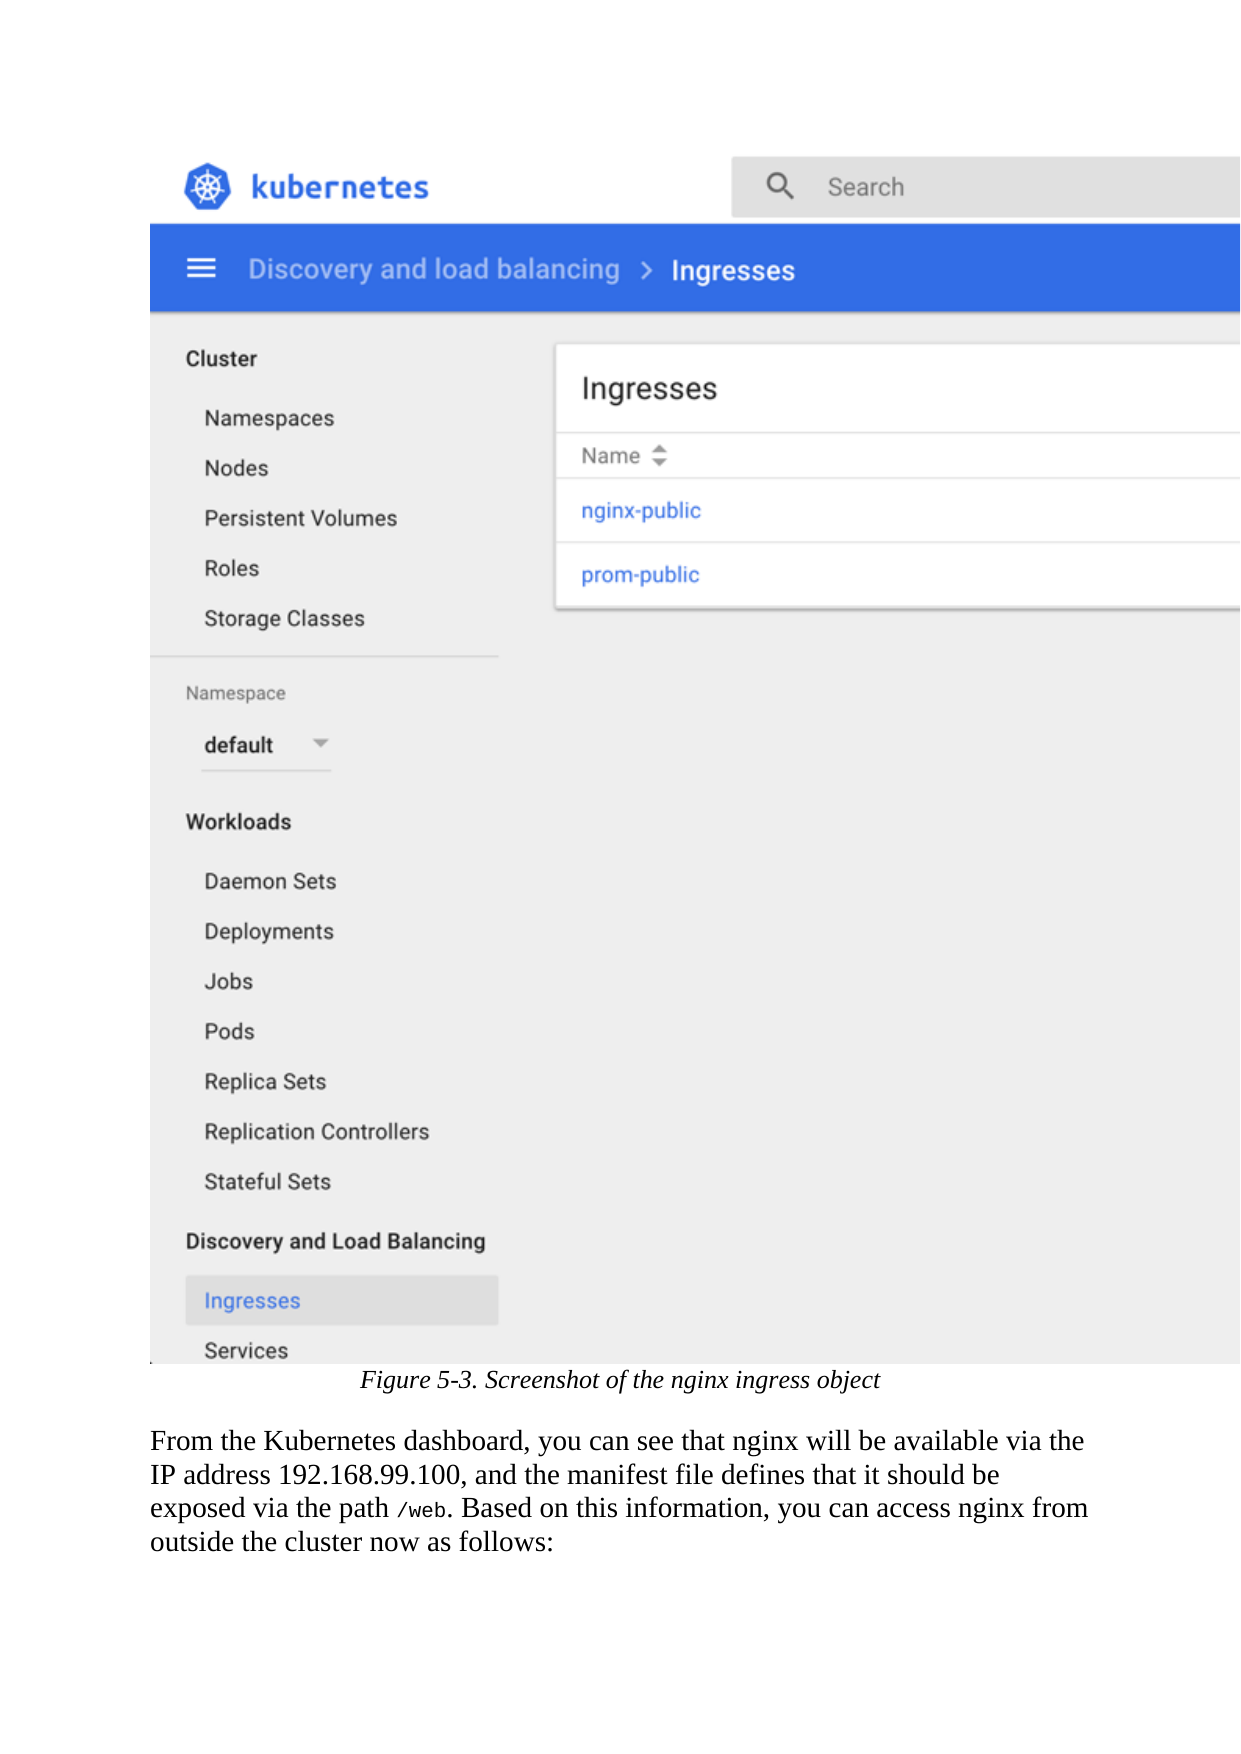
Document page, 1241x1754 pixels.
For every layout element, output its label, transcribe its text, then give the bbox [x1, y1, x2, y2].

picture [150, 150, 1241, 1364]
text From the Kubernetes dashboard, you can see that nginx will be available via the IP address 192.168.99.100, and the manifest file defines that it should be exposed via the path /web. Based on this information, you can access nginx from outside the cluster now as follows: [150, 1423, 1090, 1557]
text Figure 5-3. Screenshot of the nginx ingress object [150, 1364, 1090, 1394]
